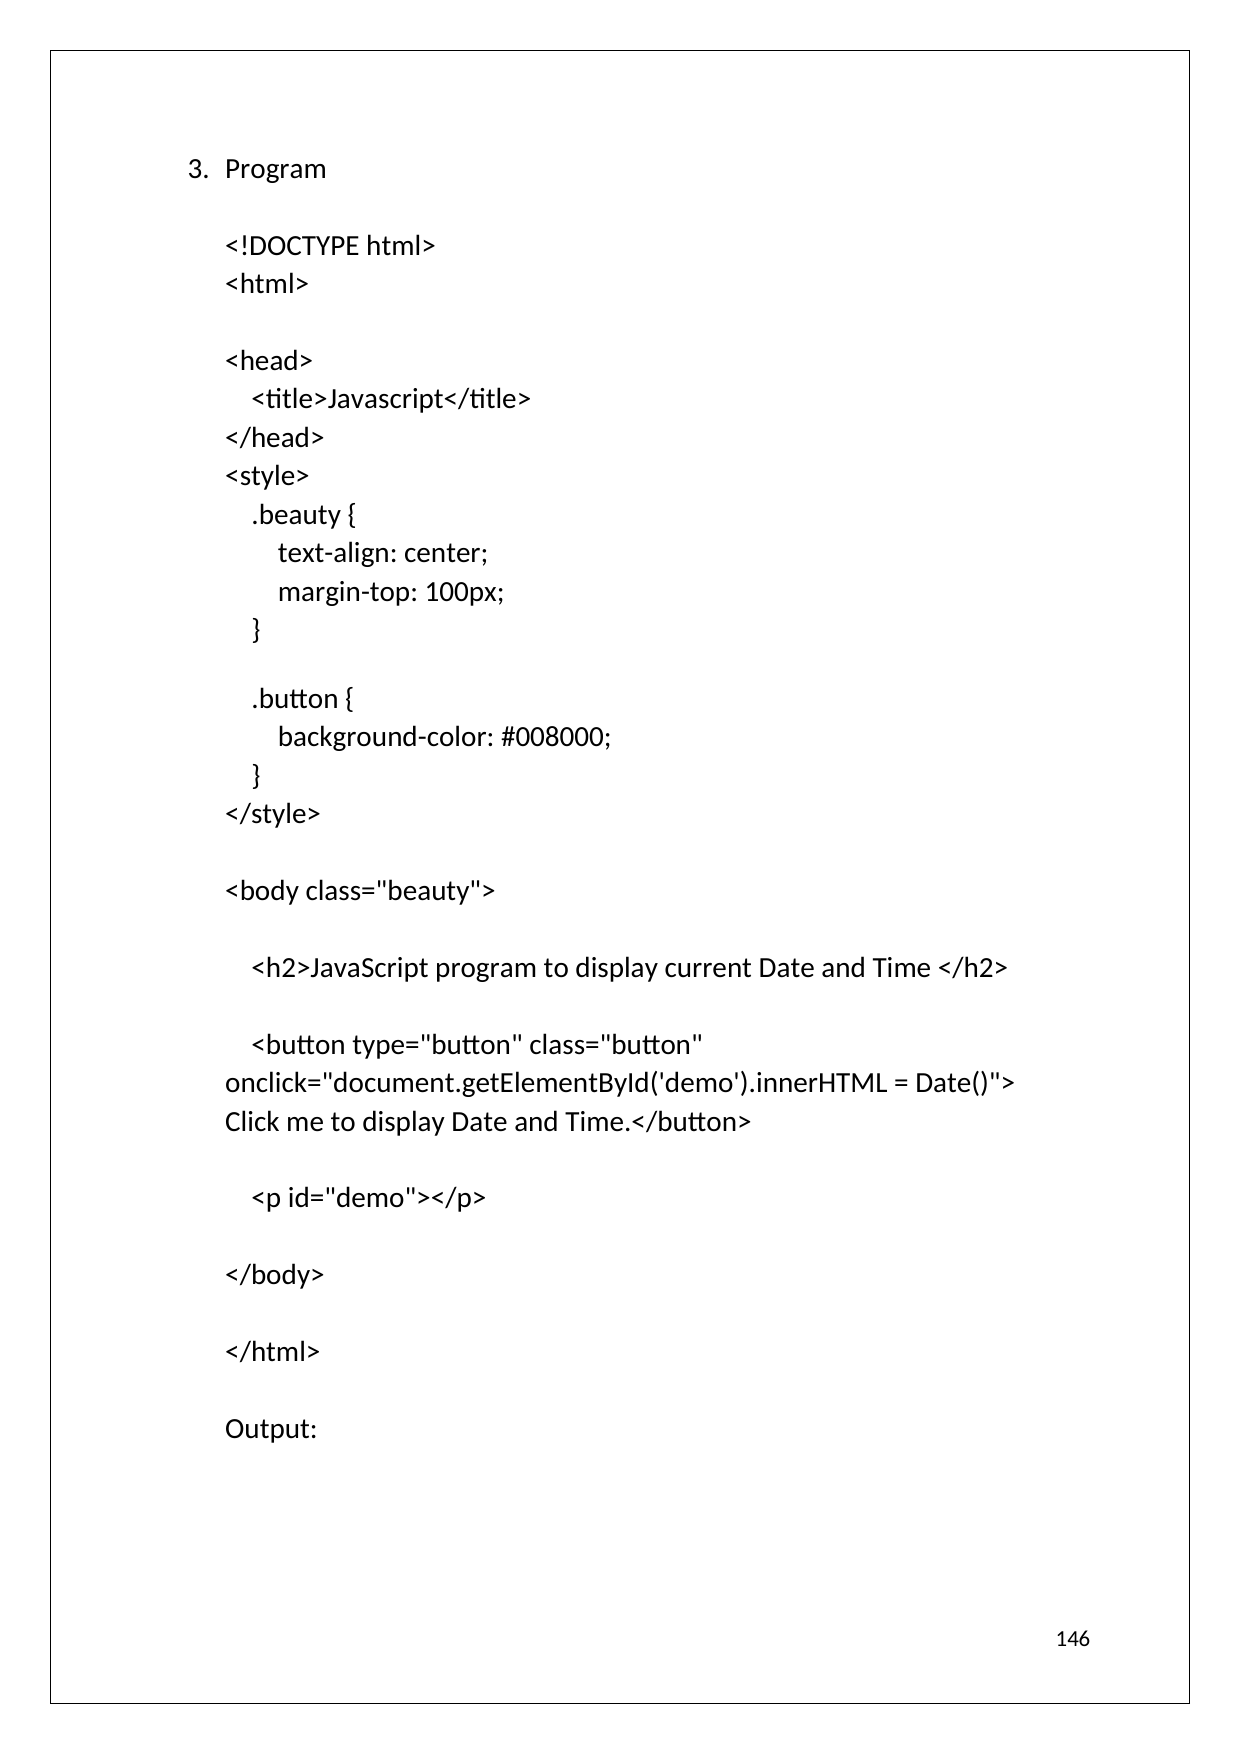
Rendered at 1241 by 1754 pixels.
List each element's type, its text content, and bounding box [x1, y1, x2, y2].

list </body> [225, 1256, 1090, 1292]
list text-align: center; [225, 534, 1090, 570]
list } [225, 611, 1090, 647]
list <!DOCTYPE html> [225, 227, 1090, 262]
list .button { [225, 680, 1090, 716]
list <title>Javascript</title> [225, 381, 1090, 416]
list </style> [225, 795, 1090, 831]
list Program [187, 150, 1090, 186]
list background-color: #008000; [225, 718, 1090, 754]
list <html> [225, 265, 1090, 301]
list <p id="demo"></p> [225, 1179, 1090, 1215]
list </html> [225, 1333, 1090, 1369]
list } [225, 757, 1090, 792]
list margin-top: 100px; [225, 573, 1090, 608]
list .beauty { [225, 496, 1090, 532]
list Click me to display Date and Time.</button> [225, 1103, 1090, 1138]
list <button type="button" class="button" onclick="document.getElementById('demo').innerHTML = Date()"> [225, 1026, 1090, 1100]
list <h2>JavaScript program to display current Date and Time </h2> [225, 949, 1090, 984]
list <style> [225, 457, 1090, 493]
list </head> [225, 419, 1090, 455]
list Output: [225, 1410, 1090, 1446]
list <head> [225, 342, 1090, 378]
list <body class="beauty"> [225, 872, 1090, 908]
